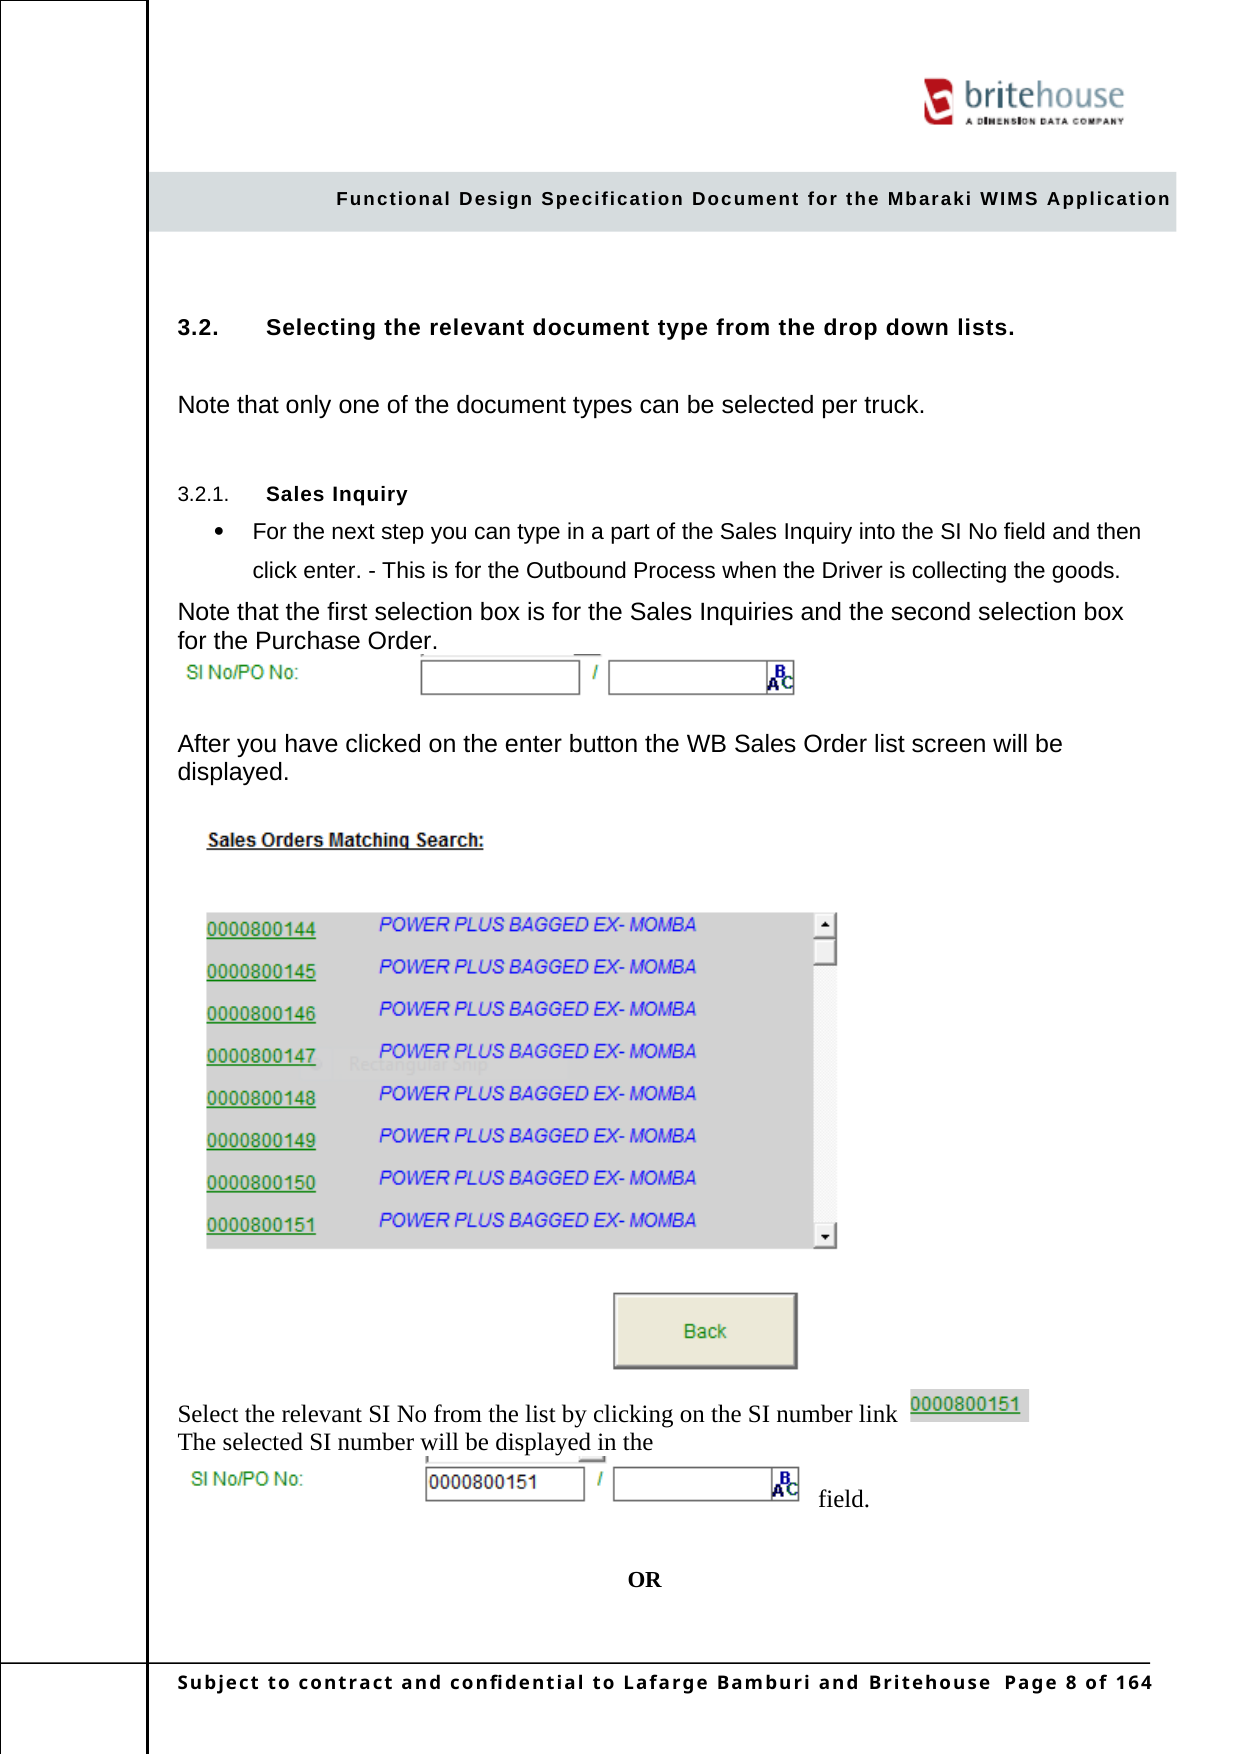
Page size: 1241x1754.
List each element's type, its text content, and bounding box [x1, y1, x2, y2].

picture [177, 1456, 812, 1508]
text After you have clicked on the enter button the WB Sales Order list screen will be displayed. [177, 729, 1152, 786]
picture [177, 786, 867, 1390]
text Note that only one of the document types can be selected per truck. [177, 390, 1152, 419]
picture [908, 58, 1144, 140]
text OR [252, 1566, 1152, 1592]
subtitle Sales Inquiry [177, 482, 1152, 506]
text Note that the first selection box is for the Sales Inquiries and the second selection box for the Purchase Order. [177, 597, 1152, 654]
text Select the relevant SI No from the list by clicking on the SI number link [177, 1389, 1152, 1427]
picture [177, 654, 804, 700]
picture [910, 1389, 1030, 1422]
subtitle Selecting the relevant document type from the drop down lists. [177, 314, 1152, 340]
list For the next step you can type in a part of the Sales Inquiry into the SI No field and then click enter. - This is for the Outbound Process when the Driver is collecting the goods. [215, 518, 1152, 584]
